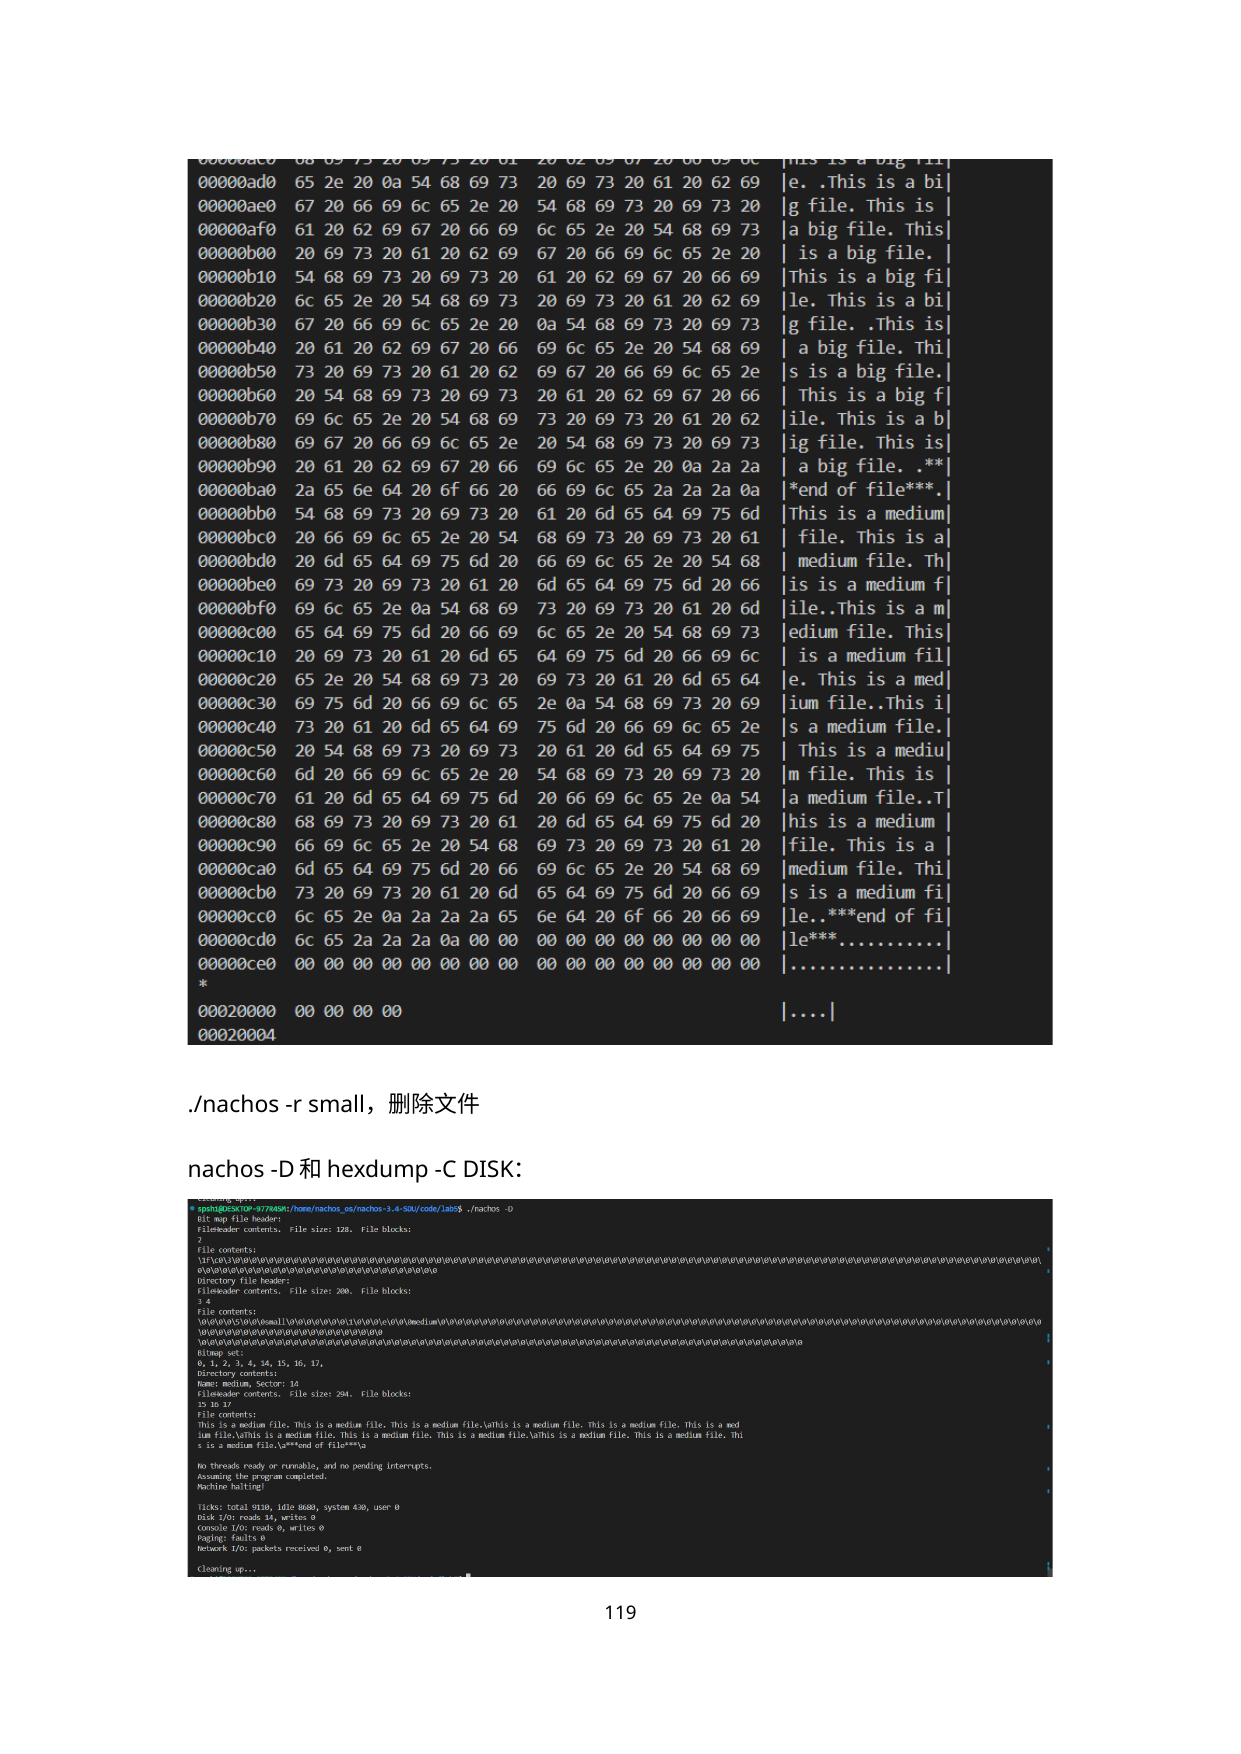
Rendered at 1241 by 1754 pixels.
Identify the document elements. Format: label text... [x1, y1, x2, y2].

picture [187, 1199, 1053, 1577]
text nachos -D和hexdump -C DISK： [187, 1135, 1053, 1199]
text ./nachos -r small，删除文件 [187, 1070, 1053, 1135]
picture [187, 159, 1053, 1045]
